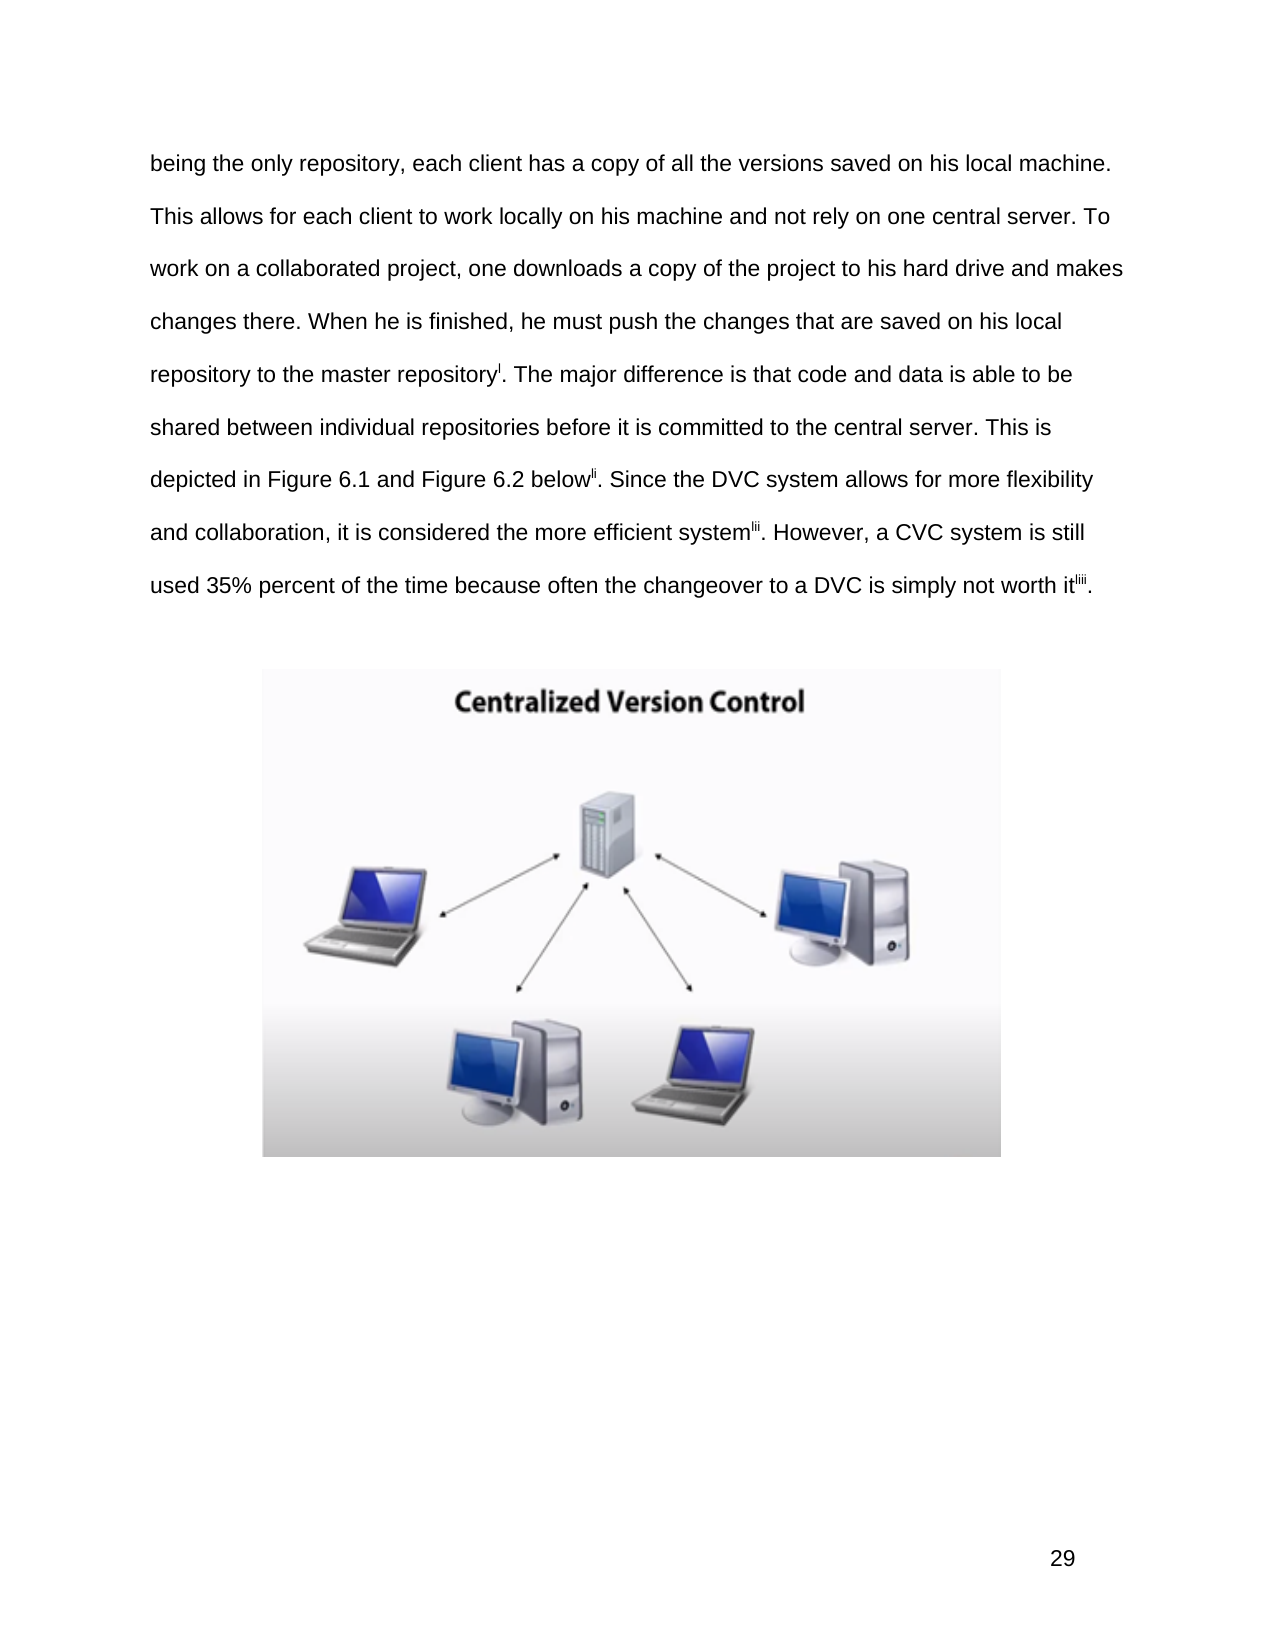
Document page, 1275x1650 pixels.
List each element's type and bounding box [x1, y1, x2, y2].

text [150, 150, 1125, 598]
picture [262, 669, 1001, 1157]
